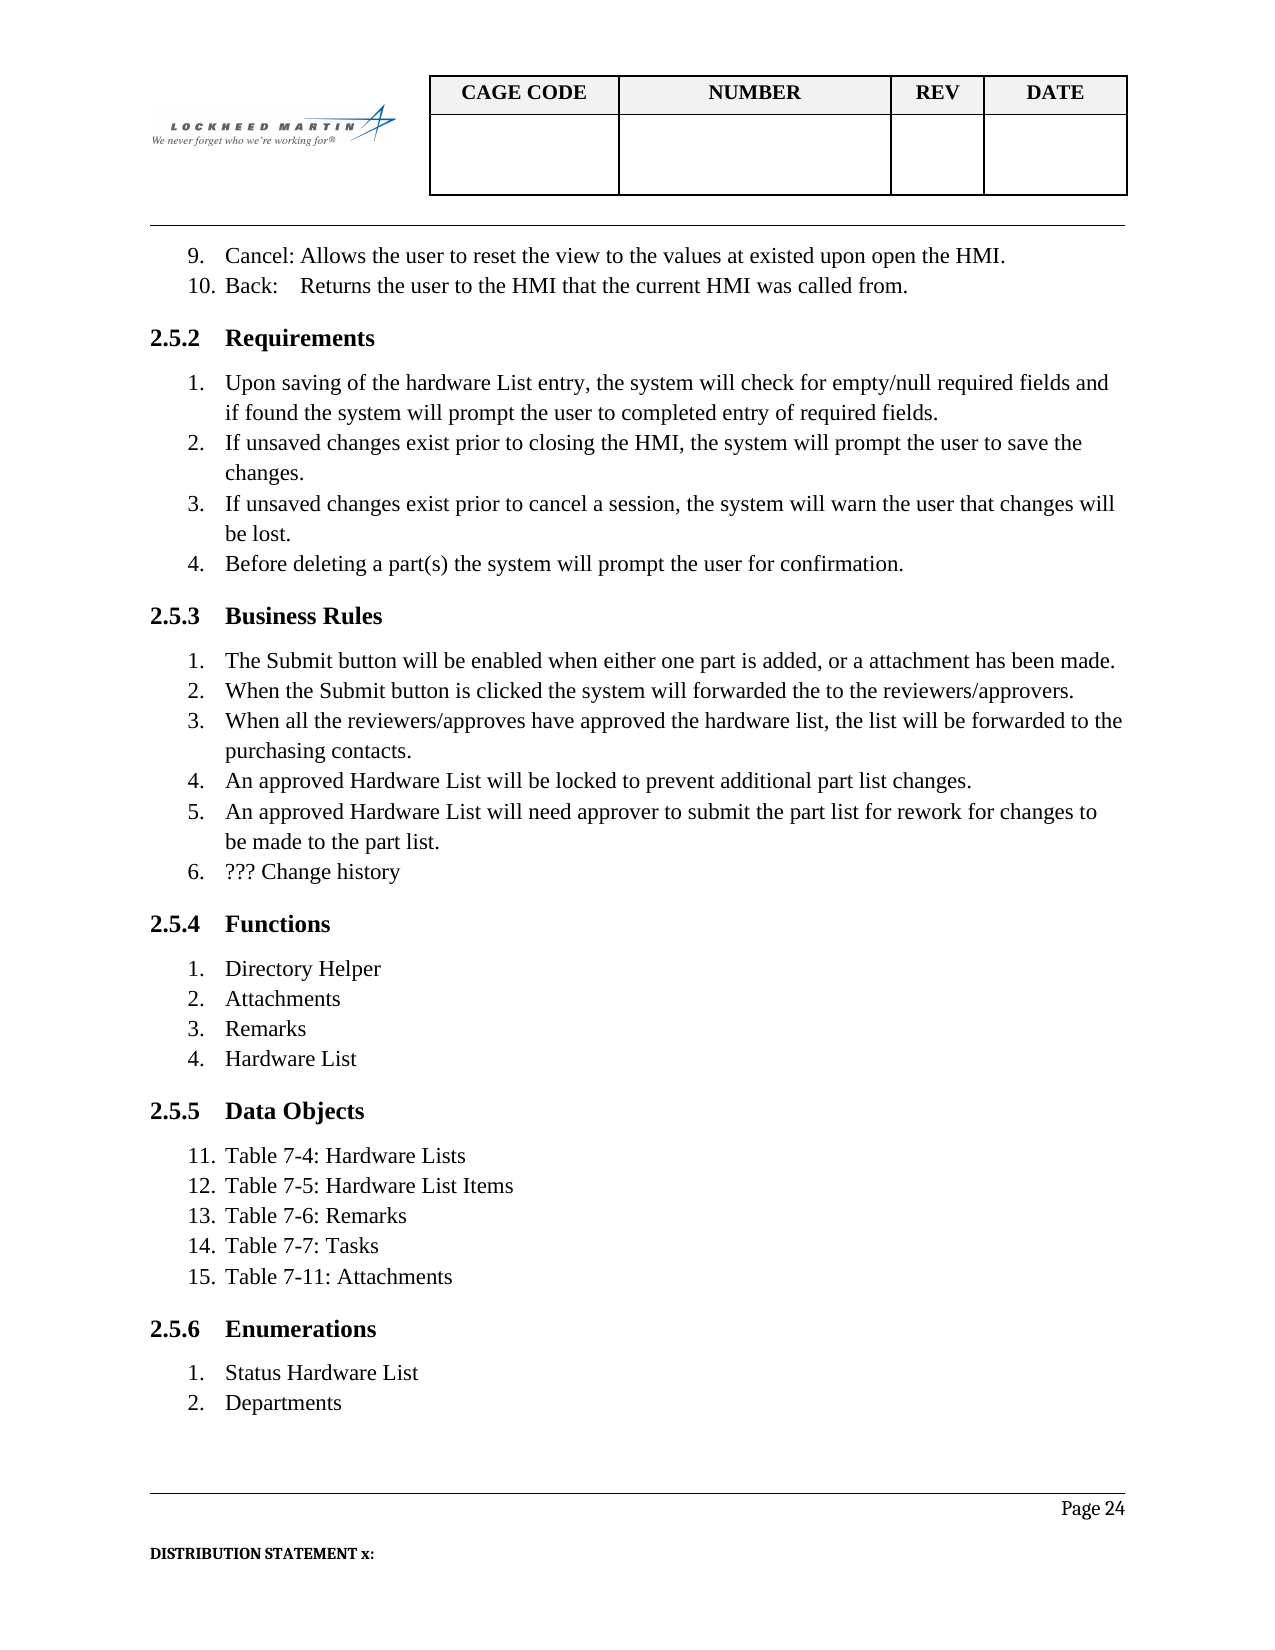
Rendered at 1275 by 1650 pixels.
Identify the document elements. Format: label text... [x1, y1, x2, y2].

list If unsaved changes exist prior to closing the HMI, the system will prompt the user to save the changes. [187, 429, 1125, 486]
list An approved Hardware List will need approver to submit the part list for rework for changes to be made to the part list. [187, 798, 1125, 854]
list Before deleting a part(s) the system will prompt the user for confirmation. [187, 550, 1125, 576]
subtitle Requirements [150, 323, 1125, 352]
list Hardware List [187, 1045, 1125, 1072]
subtitle Functions [150, 909, 1125, 938]
list Departments [187, 1389, 1125, 1416]
list Directory Helper [187, 955, 1125, 981]
list Status Hardware List [187, 1359, 1125, 1386]
list Remarks [187, 1015, 1125, 1041]
list Attachments [187, 985, 1125, 1011]
picture [152, 104, 397, 146]
list Upon saving of the hardware List entry, the system will check for empty/null required fields and if found the system will prompt the user to completed entry of required fields. [187, 369, 1125, 425]
list Back: Returns the user to the HMI that the current HMI was called from. [187, 272, 1125, 299]
subtitle Business Rules [150, 601, 1125, 630]
list Cancel: Allows the user to reset the view to the values at existed upon open the HMI. [187, 242, 1125, 268]
list ??? Change history [187, 858, 1125, 884]
list An approved Hardware List will be locked to prevent additional part list changes. [187, 767, 1125, 794]
list If unsaved changes exist prior to cancel a session, the system will warn the user that changes will be lost. [187, 490, 1125, 546]
subtitle Data Objects [150, 1096, 1125, 1125]
subtitle Enumerations [150, 1314, 1125, 1342]
list When the Submit button is clicked the system will forwarded the to the reviewers/approvers. [187, 677, 1125, 703]
list When all the reviewers/approves have approved the hardware list, the list will be forwarded to the purchasing contacts. [187, 707, 1125, 764]
list The Submit button will be enabled when either one part is added, or a attachment has been made. [187, 647, 1125, 673]
